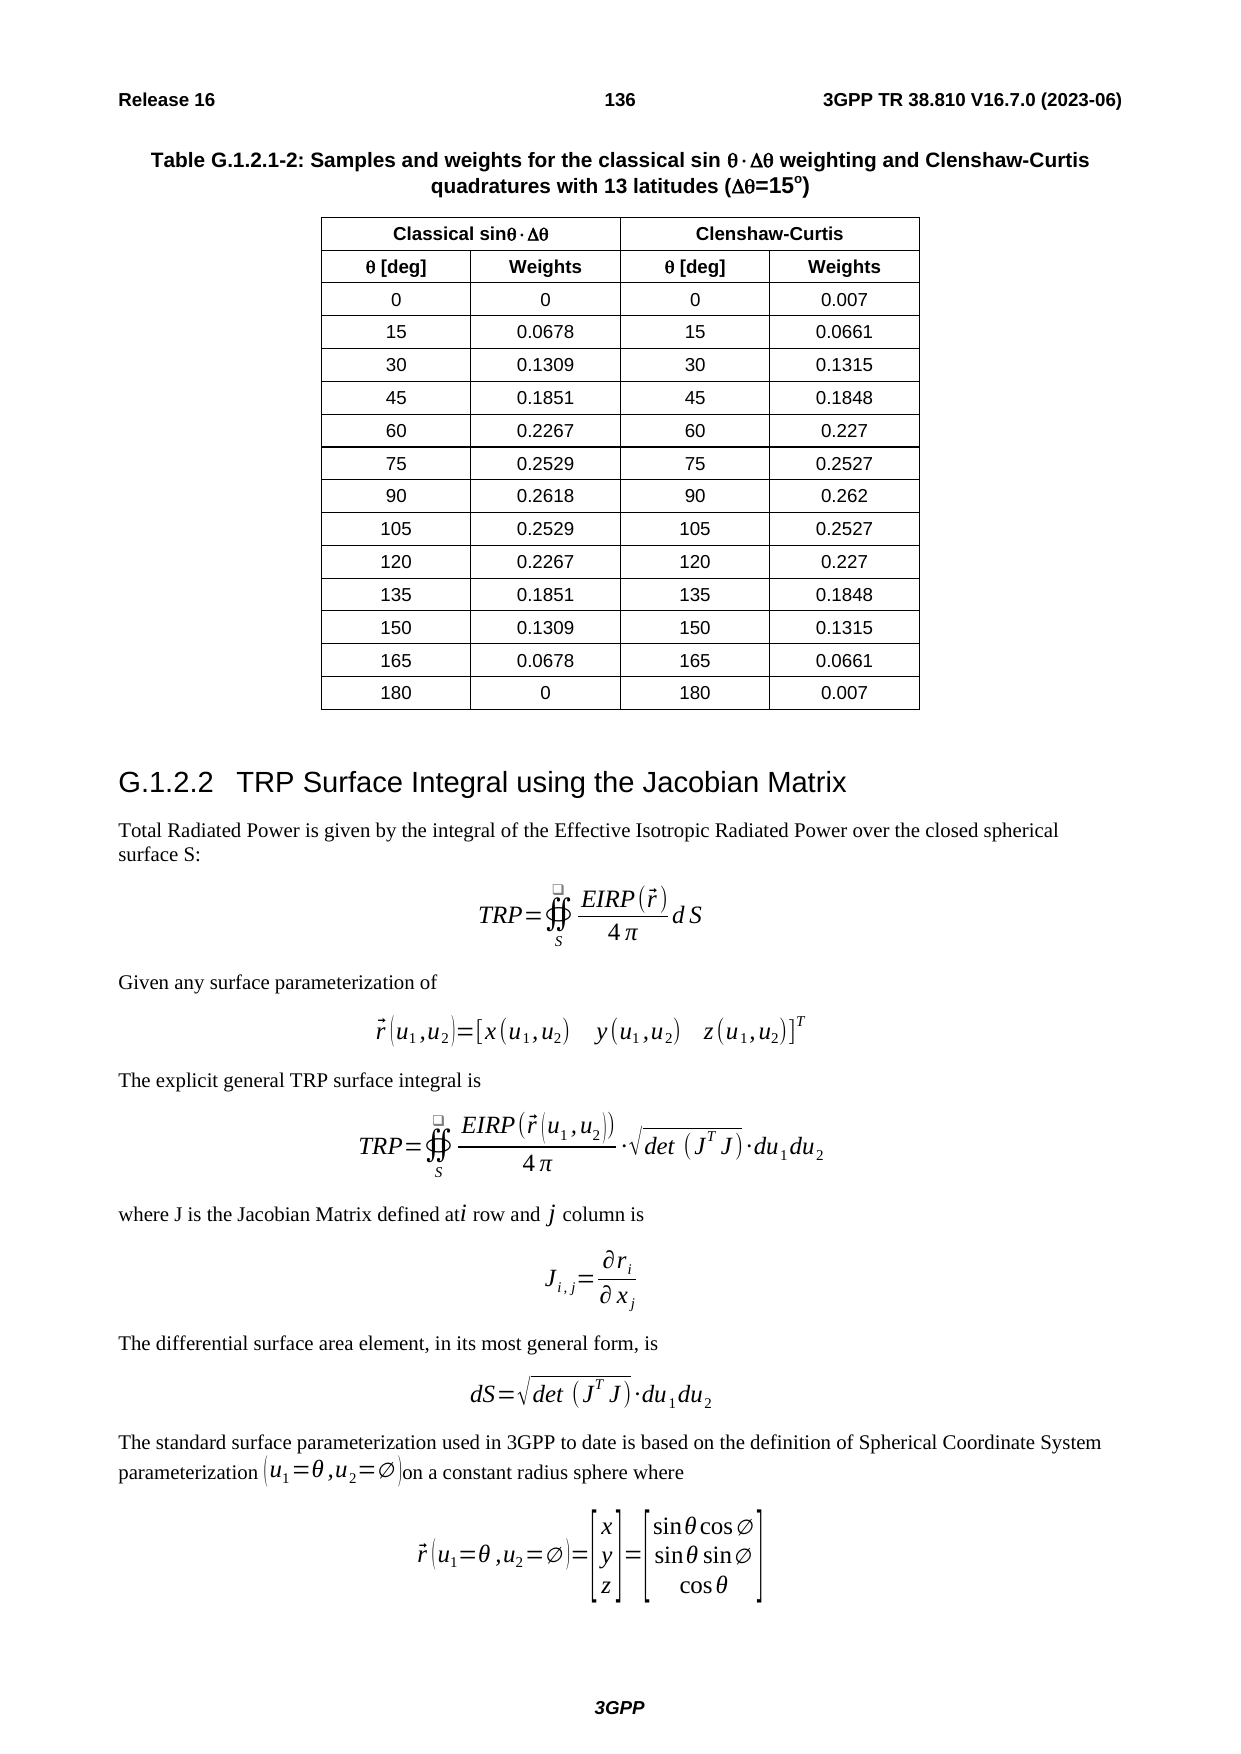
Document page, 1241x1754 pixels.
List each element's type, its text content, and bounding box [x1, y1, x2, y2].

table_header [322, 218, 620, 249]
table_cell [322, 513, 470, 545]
subtitle G.1.2.2 TRP Surface Integral using the Jacobian Matrix [118, 765, 1122, 799]
text Given any surface parameterization of [118, 969, 1122, 994]
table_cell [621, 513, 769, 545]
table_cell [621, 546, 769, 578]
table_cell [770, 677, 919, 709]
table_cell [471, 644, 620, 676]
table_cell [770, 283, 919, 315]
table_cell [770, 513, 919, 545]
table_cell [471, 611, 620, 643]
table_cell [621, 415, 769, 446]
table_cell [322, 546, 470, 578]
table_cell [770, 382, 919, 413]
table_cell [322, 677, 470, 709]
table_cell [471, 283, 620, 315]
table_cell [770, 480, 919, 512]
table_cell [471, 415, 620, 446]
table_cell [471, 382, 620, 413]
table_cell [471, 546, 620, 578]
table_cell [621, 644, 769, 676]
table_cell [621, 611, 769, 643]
text Total Radiated Power is given by the integral of the Effective Isotropic Radiated Power over the closed spherical surface S: [118, 817, 1122, 866]
text The standard surface parameterization used in 3GPP to date is based on the definition of Spherical Coordinate System parameterization on a constant radius sphere where [118, 1430, 1122, 1489]
text Table G.1.2.1-2: Samples and weights for the classical sin  weighting and Clenshaw-Curtis quadratures with 13 latitudes (=15o) [118, 147, 1122, 198]
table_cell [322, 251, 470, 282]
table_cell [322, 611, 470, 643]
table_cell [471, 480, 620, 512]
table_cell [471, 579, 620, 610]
text The explicit general TRP surface integral is [118, 1068, 1122, 1092]
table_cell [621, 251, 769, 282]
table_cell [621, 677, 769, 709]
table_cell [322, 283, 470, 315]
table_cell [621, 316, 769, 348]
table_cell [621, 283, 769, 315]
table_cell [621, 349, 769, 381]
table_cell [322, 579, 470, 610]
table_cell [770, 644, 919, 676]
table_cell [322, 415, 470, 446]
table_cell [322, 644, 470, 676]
text where J is the Jacobian Matrix defined at row and column is [118, 1200, 1122, 1227]
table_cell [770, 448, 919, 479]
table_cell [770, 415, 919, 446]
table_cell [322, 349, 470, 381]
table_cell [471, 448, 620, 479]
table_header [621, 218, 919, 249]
text The differential surface area element, in its most general form, is [118, 1331, 1122, 1355]
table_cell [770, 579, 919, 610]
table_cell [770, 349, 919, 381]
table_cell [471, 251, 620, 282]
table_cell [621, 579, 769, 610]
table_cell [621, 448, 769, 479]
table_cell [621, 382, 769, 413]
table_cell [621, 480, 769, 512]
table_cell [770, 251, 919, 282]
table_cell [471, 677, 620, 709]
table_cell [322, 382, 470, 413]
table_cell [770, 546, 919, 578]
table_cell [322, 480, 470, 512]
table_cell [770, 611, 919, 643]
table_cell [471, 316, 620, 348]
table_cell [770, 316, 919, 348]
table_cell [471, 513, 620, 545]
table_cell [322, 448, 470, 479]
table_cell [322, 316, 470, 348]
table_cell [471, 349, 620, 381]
